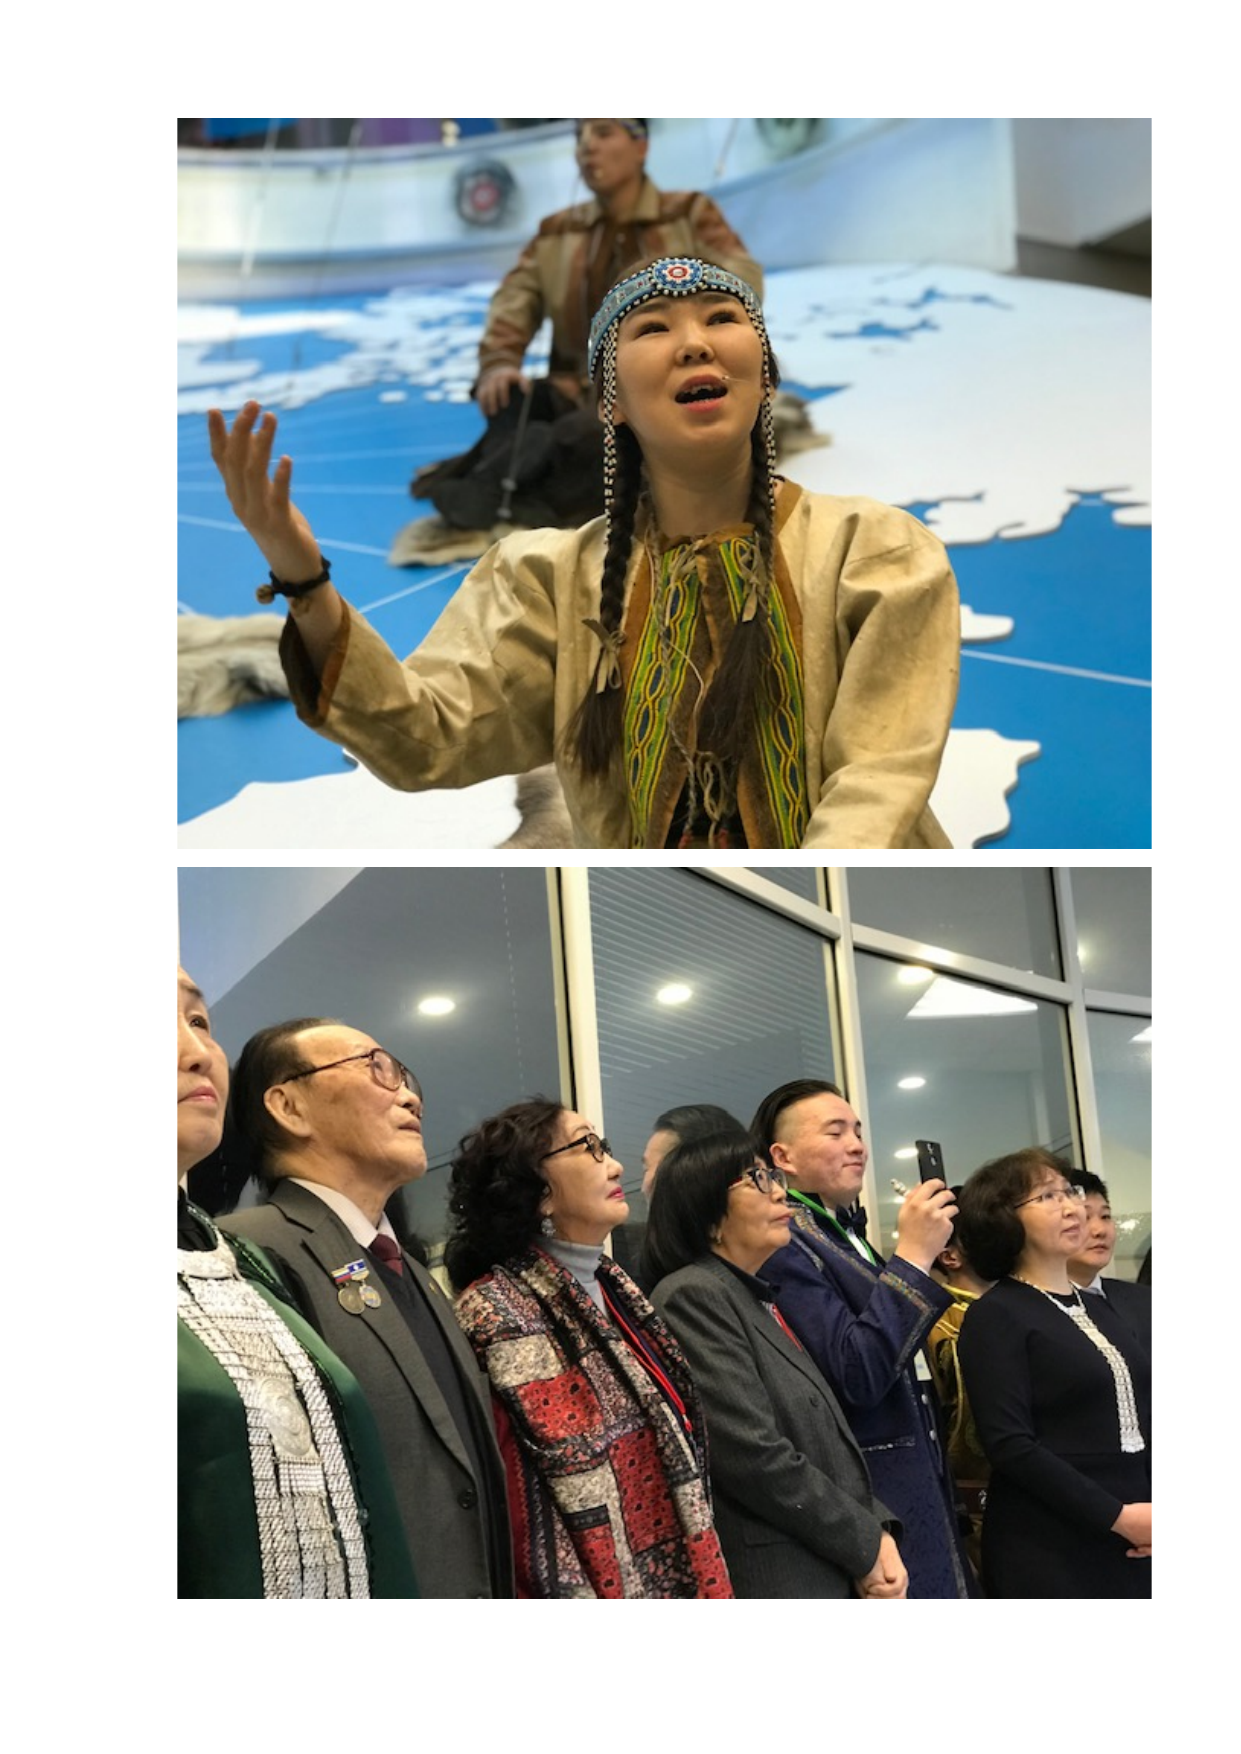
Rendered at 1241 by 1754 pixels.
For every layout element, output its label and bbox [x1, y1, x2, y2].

picture [1128, 659, 1138, 665]
picture [177, 867, 1152, 1599]
picture [177, 118, 1152, 849]
picture [1058, 843, 1077, 849]
